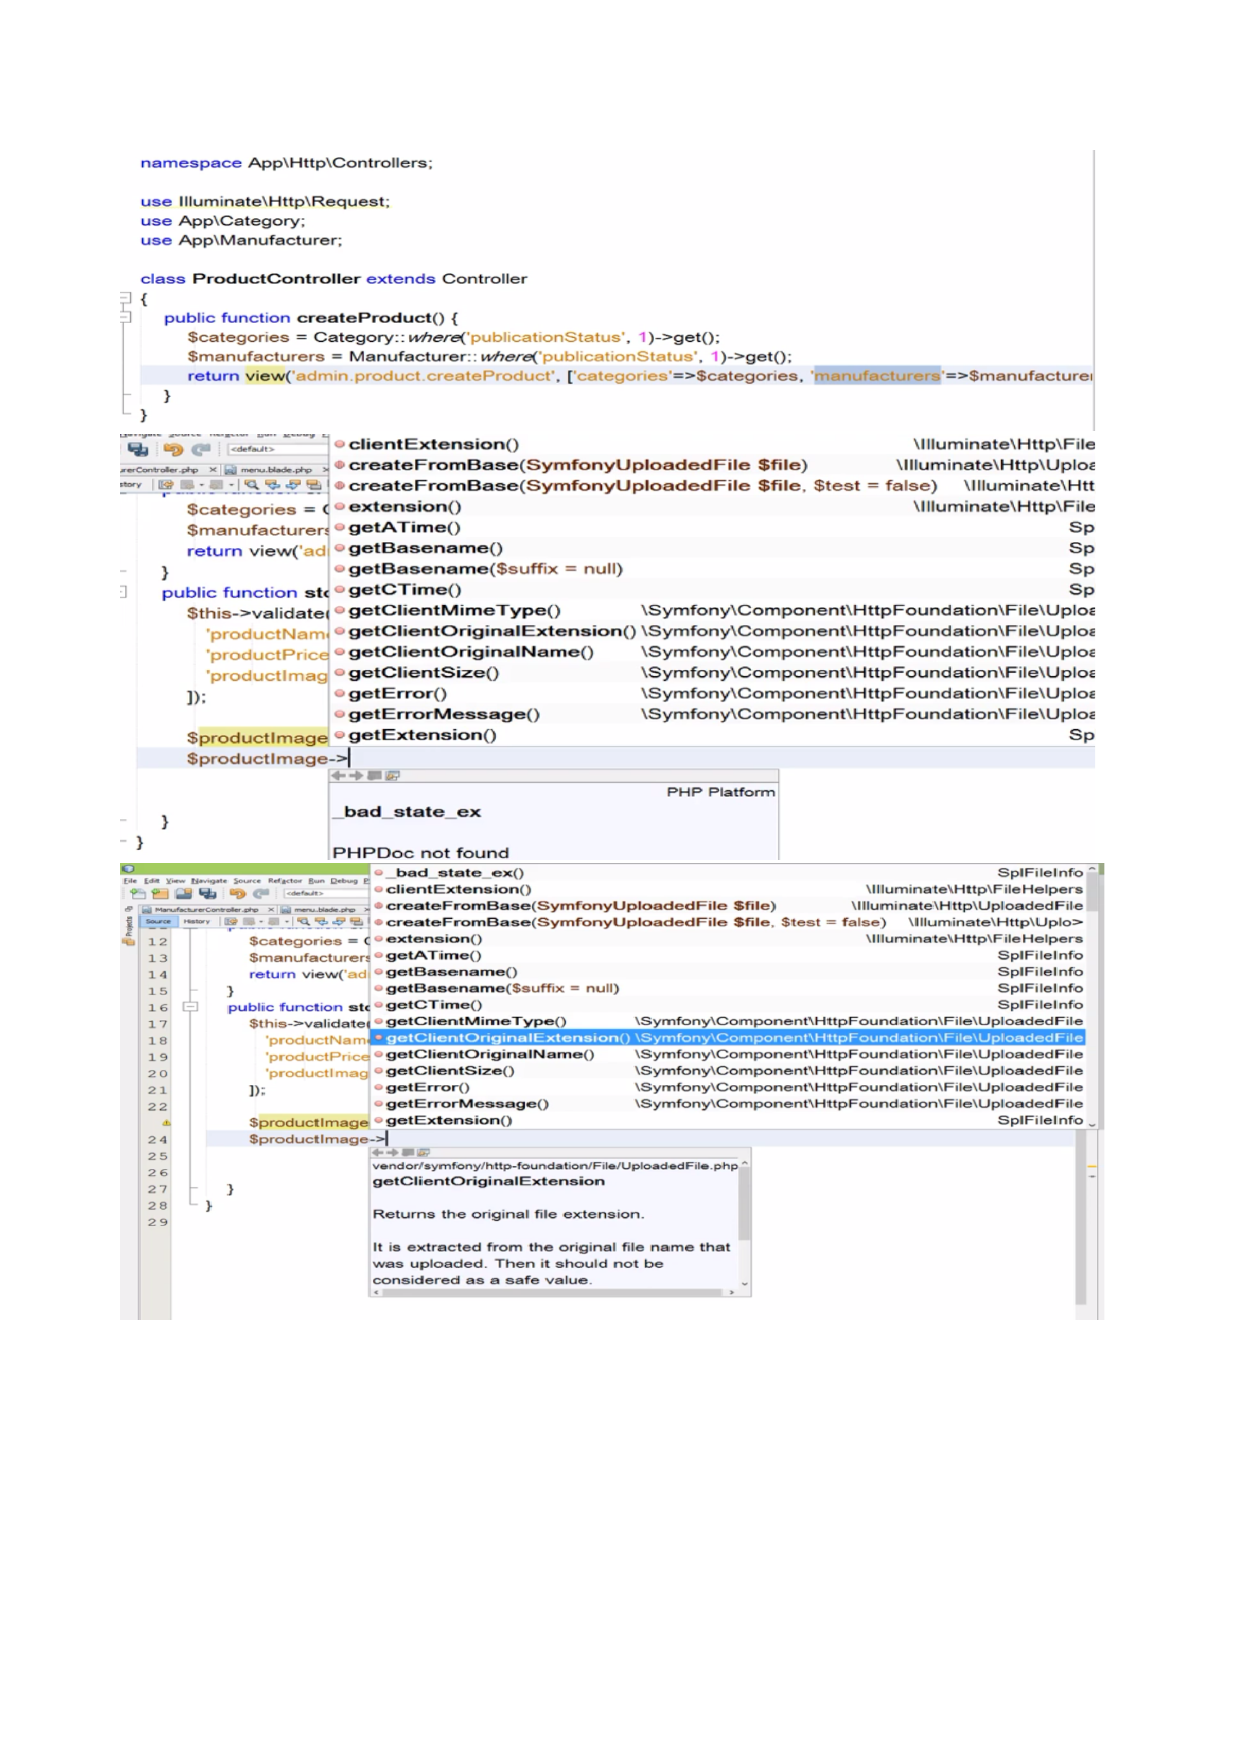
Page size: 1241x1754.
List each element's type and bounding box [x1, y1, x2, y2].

picture [120, 863, 1105, 1320]
picture [120, 150, 1096, 431]
picture [120, 434, 1096, 860]
